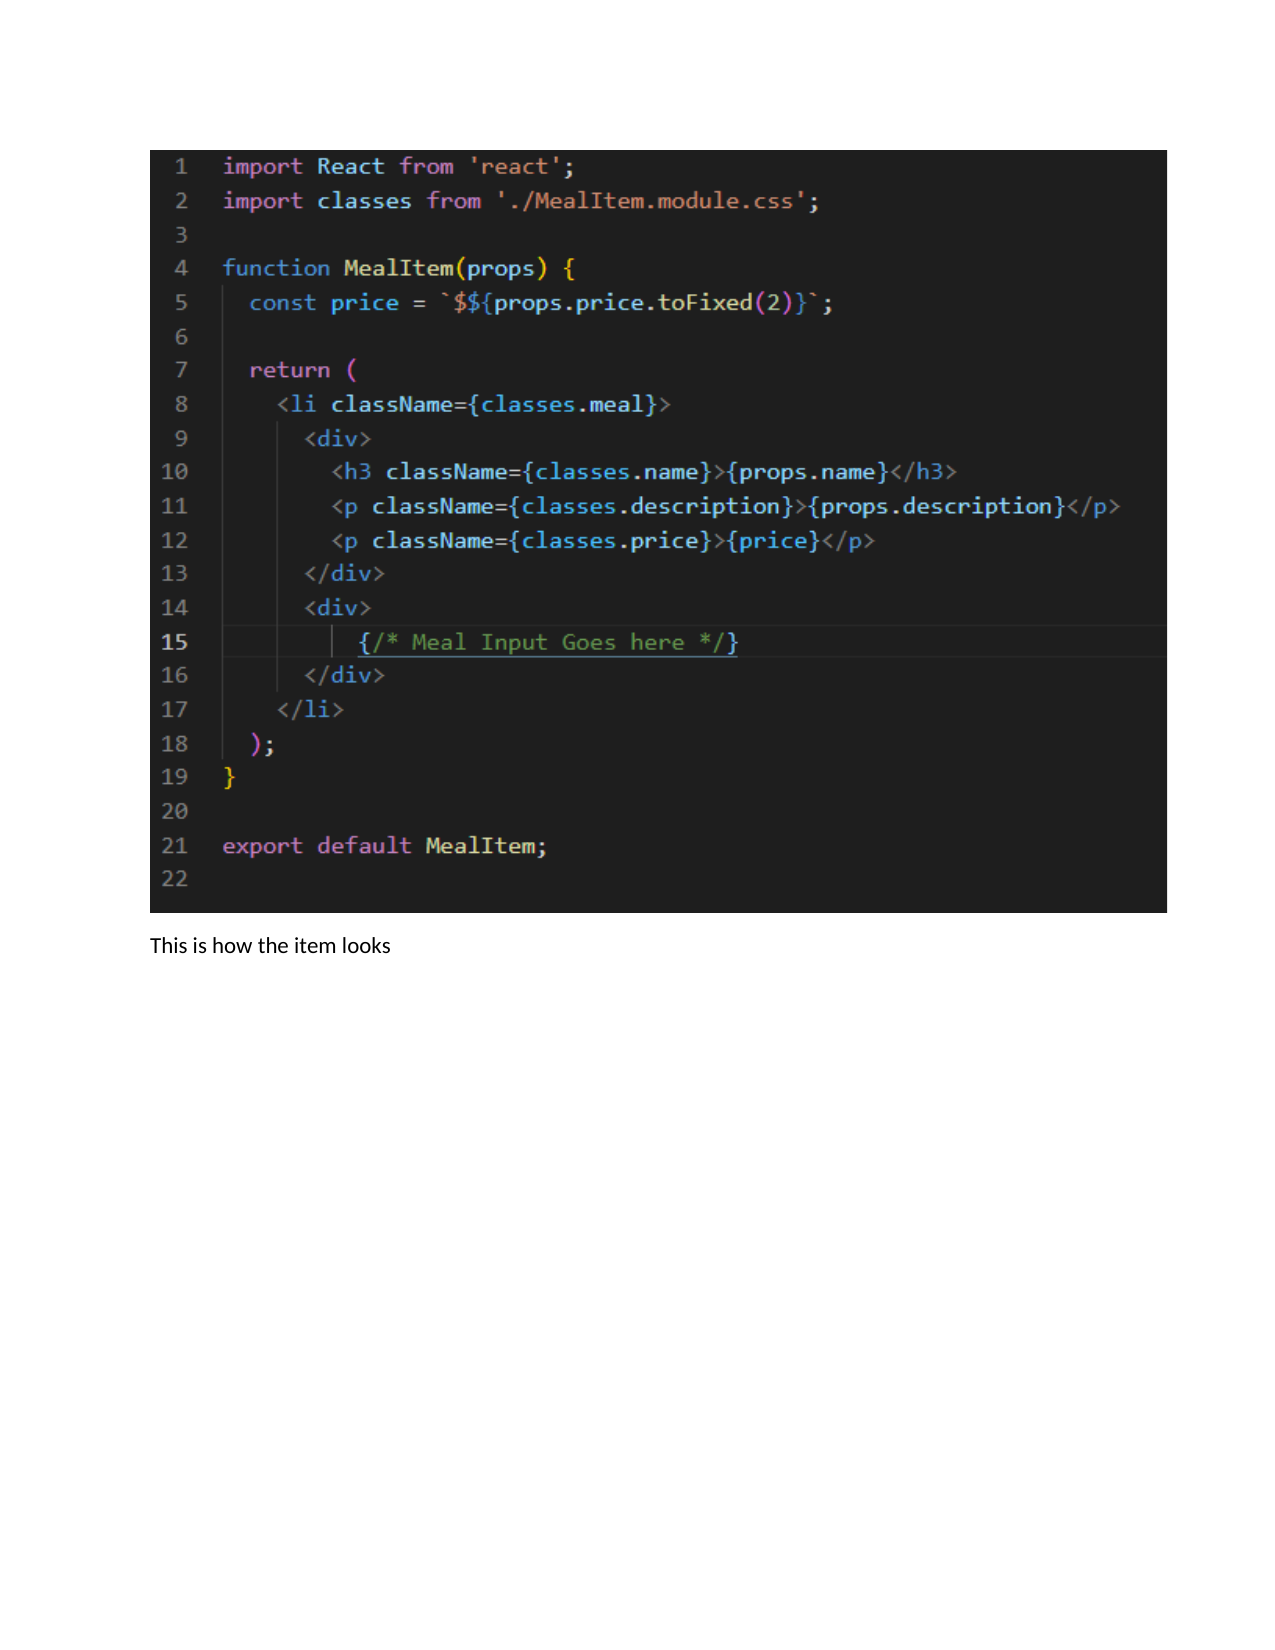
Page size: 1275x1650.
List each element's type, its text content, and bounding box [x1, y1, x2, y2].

text This is how the item looks [150, 931, 1125, 959]
picture [150, 150, 1168, 913]
